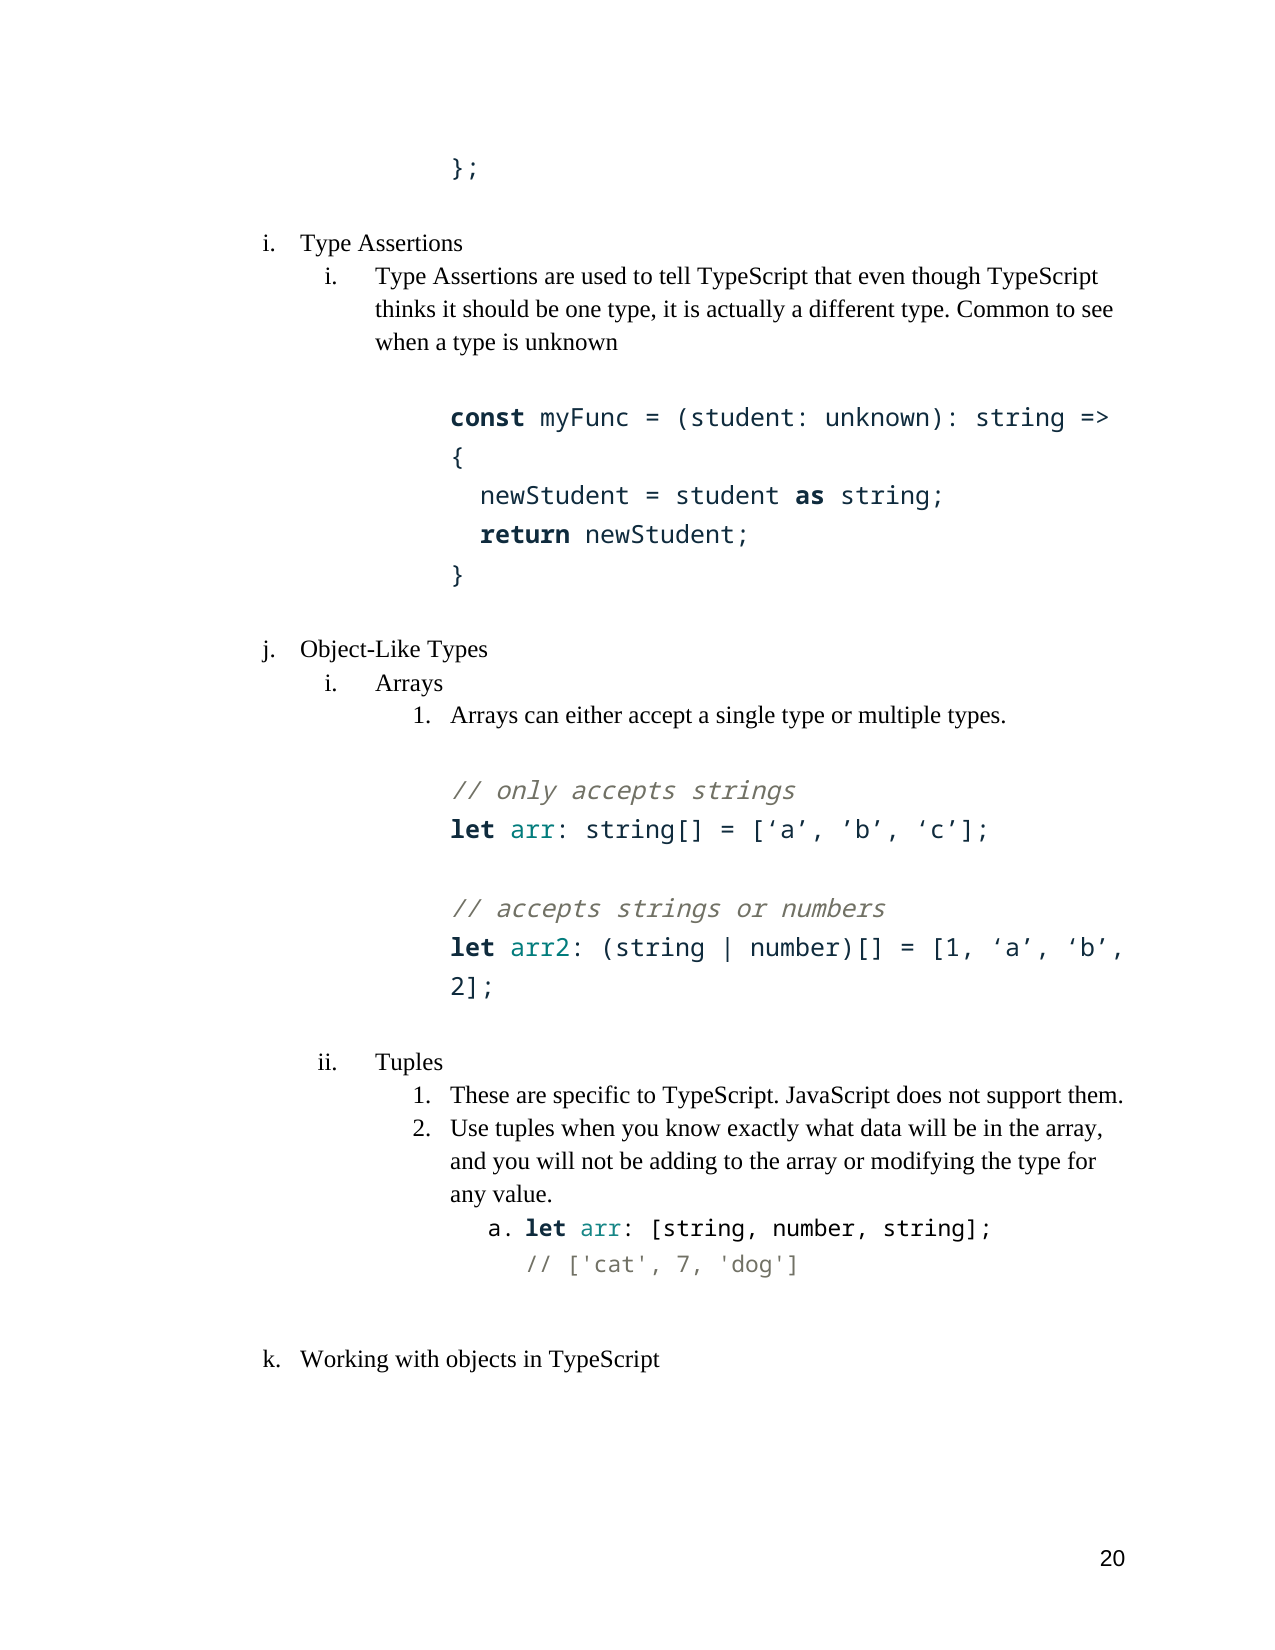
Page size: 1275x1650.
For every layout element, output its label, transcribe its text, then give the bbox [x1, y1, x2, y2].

list These are specific to TypeScript. JavaScript does not support them. [412, 1080, 1125, 1109]
text }; [450, 150, 1125, 184]
text // only accepts strings [450, 773, 1125, 807]
text // ['cat', 7, 'dog'] [525, 1248, 1125, 1279]
list Arrays [337, 668, 1125, 696]
text } [450, 556, 1125, 590]
text newStudent = student as string; [450, 478, 1125, 512]
list Object-Like Types [262, 634, 1125, 663]
list Tuples [337, 1047, 1125, 1076]
list Working with objects in TypeScript [262, 1344, 1125, 1373]
text // accepts strings or numbers [450, 890, 1125, 924]
list let arr: [string, number, string]; [487, 1212, 1125, 1243]
list Arrays can either accept a single type or multiple types. [412, 701, 1125, 729]
list Type Assertions [262, 228, 1125, 257]
list Use tuples when you know exactly what data will be in the array, and you will not be adding to the array or modifying the type for any value. [412, 1113, 1125, 1208]
text return newStudent; [450, 517, 1125, 551]
text let arr: string[] = [‘a’, ’b’, ‘c’]; [450, 812, 1125, 846]
list Type Assertions are used to tell TypeScript that even though TypeScript thinks it should be one type, it is actually a different type. Common to see when a type is unknown [337, 261, 1125, 356]
text let arr2: (string | number)[] = [1, ‘a’, ‘b’, 2]; [450, 929, 1125, 1003]
text const myFunc = (student: unknown): string => { [450, 399, 1125, 473]
